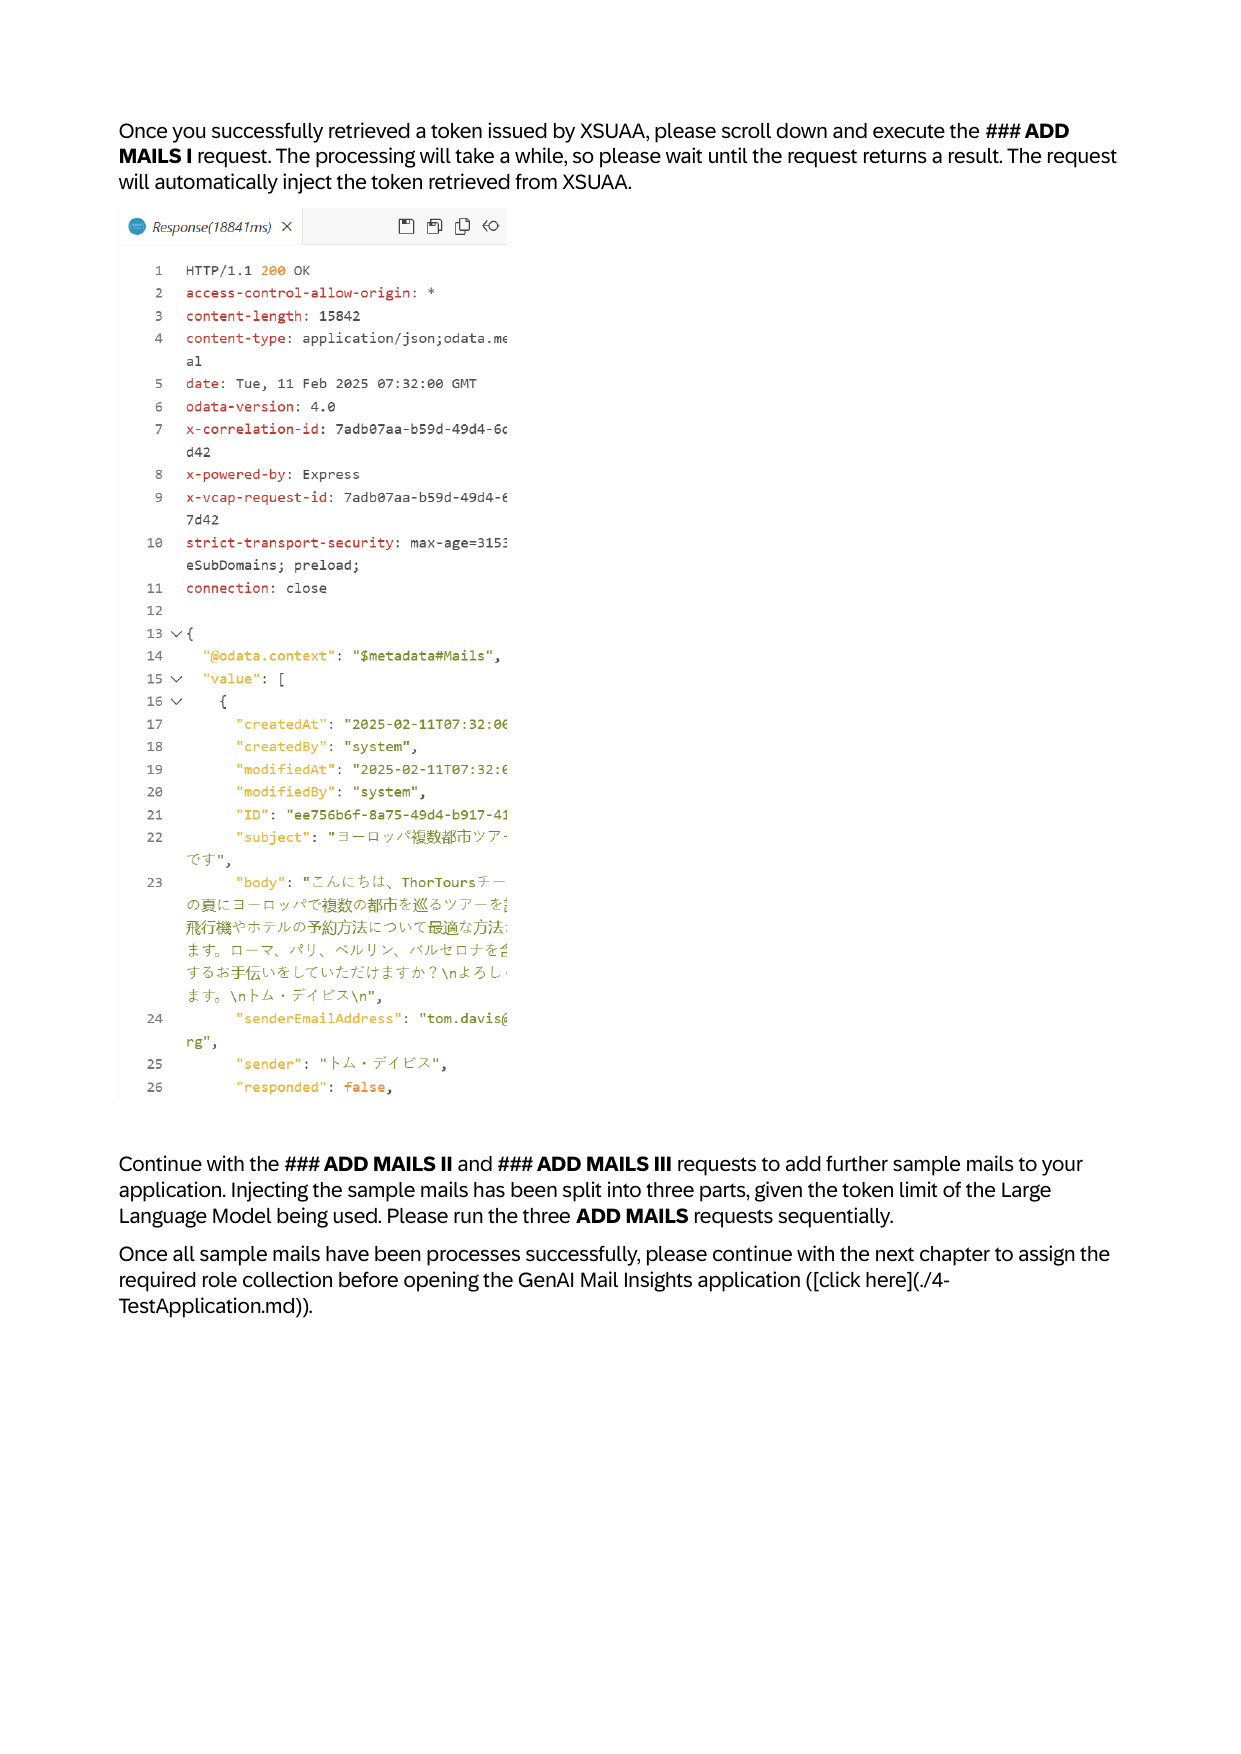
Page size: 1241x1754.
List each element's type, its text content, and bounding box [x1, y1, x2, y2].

text Once all sample mails have been processes successfully, please continue with the next chapter to assign the required role collection before opening the GenAI Mail Insights application ([click here](./4-TestApplication.md)). [118, 1242, 1122, 1318]
picture [118, 208, 507, 1100]
text Once you successfully retrieved a token issued by XSUAA, please scroll down and execute the ### ADD MAILS I request. The processing will take a while, so please wait until the request returns a result. The request will automatically inject the token retrieved from XSUAA. [118, 118, 1122, 194]
text Continue with the ### ADD MAILS II and ### ADD MAILS III requests to add further sample mails to your application. Injecting the sample mails has been split into three parts, given the token limit of the Large Language Model being used. Please run the three ADD MAILS requests sequentially. [118, 1152, 1122, 1228]
